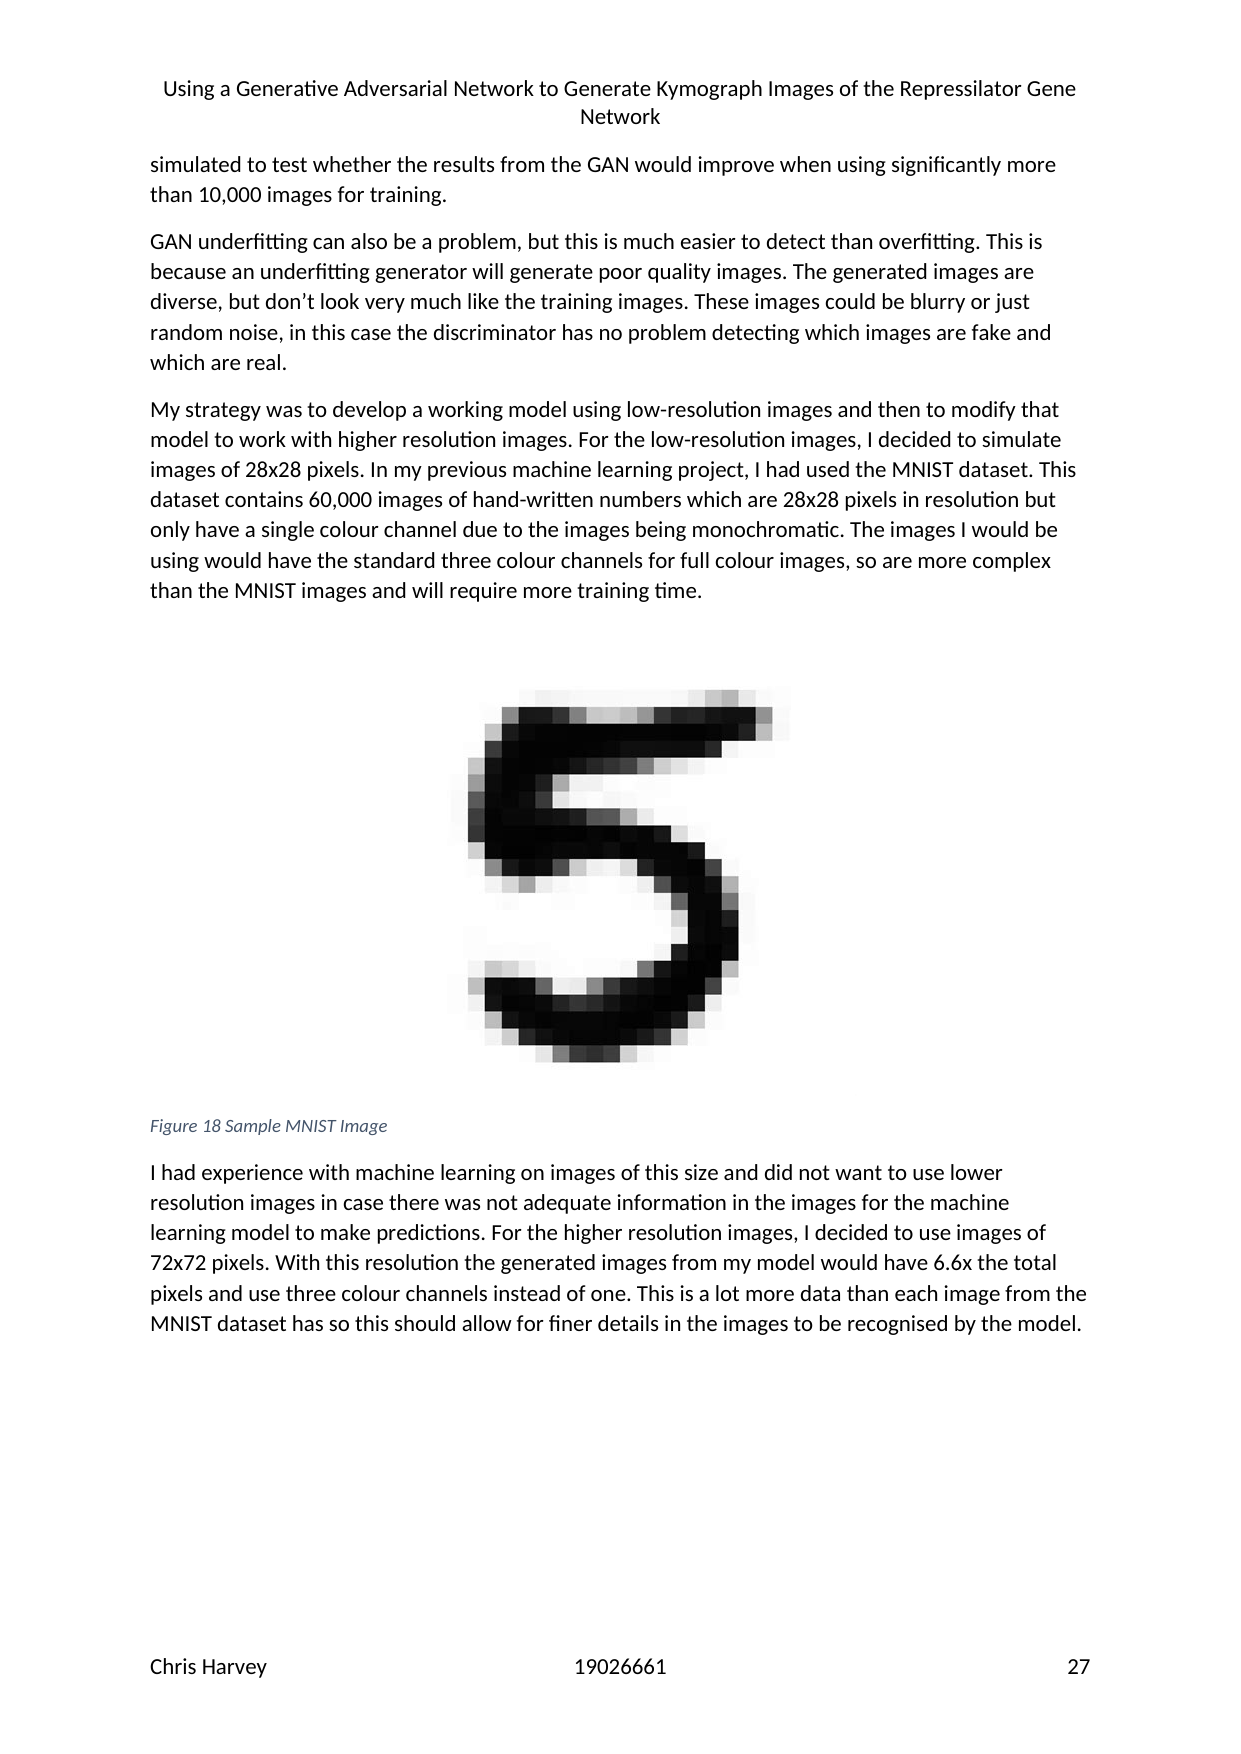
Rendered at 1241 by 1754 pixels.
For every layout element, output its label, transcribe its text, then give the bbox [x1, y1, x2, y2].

text I had experience with machine learning on images of this size and did not want to use lower resolution images in case there was not adequate information in the images for the machine learning model to make predictions. For the higher resolution images, I decided to use images of 72x72 pixels. With this resolution the generated images from my model would have 6.6x the total pixels and use three colour channels instead of one. This is a lot more data than each image from the MNIST dataset has so this should allow for finer details in the images to be recognised by the model. [150, 1158, 1090, 1337]
text My strategy was to develop a working model using low-resolution images and then to modify that model to work with higher resolution images. For the low-resolution images, I decided to simulate images of 28x28 pixels. In my previous machine learning project, I had used the MNIST dataset. This dataset contains 60,000 images of hand-written numbers which are 28x28 pixels in resolution but only have a single colour channel due to the images being monochromatic. The images I would be using would have the standard three colour channels for full colour images, so are more complex than the MNIST images and will require more training time. [150, 395, 1090, 604]
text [150, 150, 1090, 208]
picture [383, 622, 857, 1096]
text GAN underfitting can also be a problem, but this is much easier to detect than overfitting. This is because an underfitting generator will generate poor quality images. The generated images are diverse, but don’t look very much like the training images. These images could be blurry or just random noise, in this case the discriminator has no problem detecting which images are fake and which are real. [150, 227, 1090, 376]
text Figure 18 Sample MNIST Image [150, 1114, 1090, 1137]
